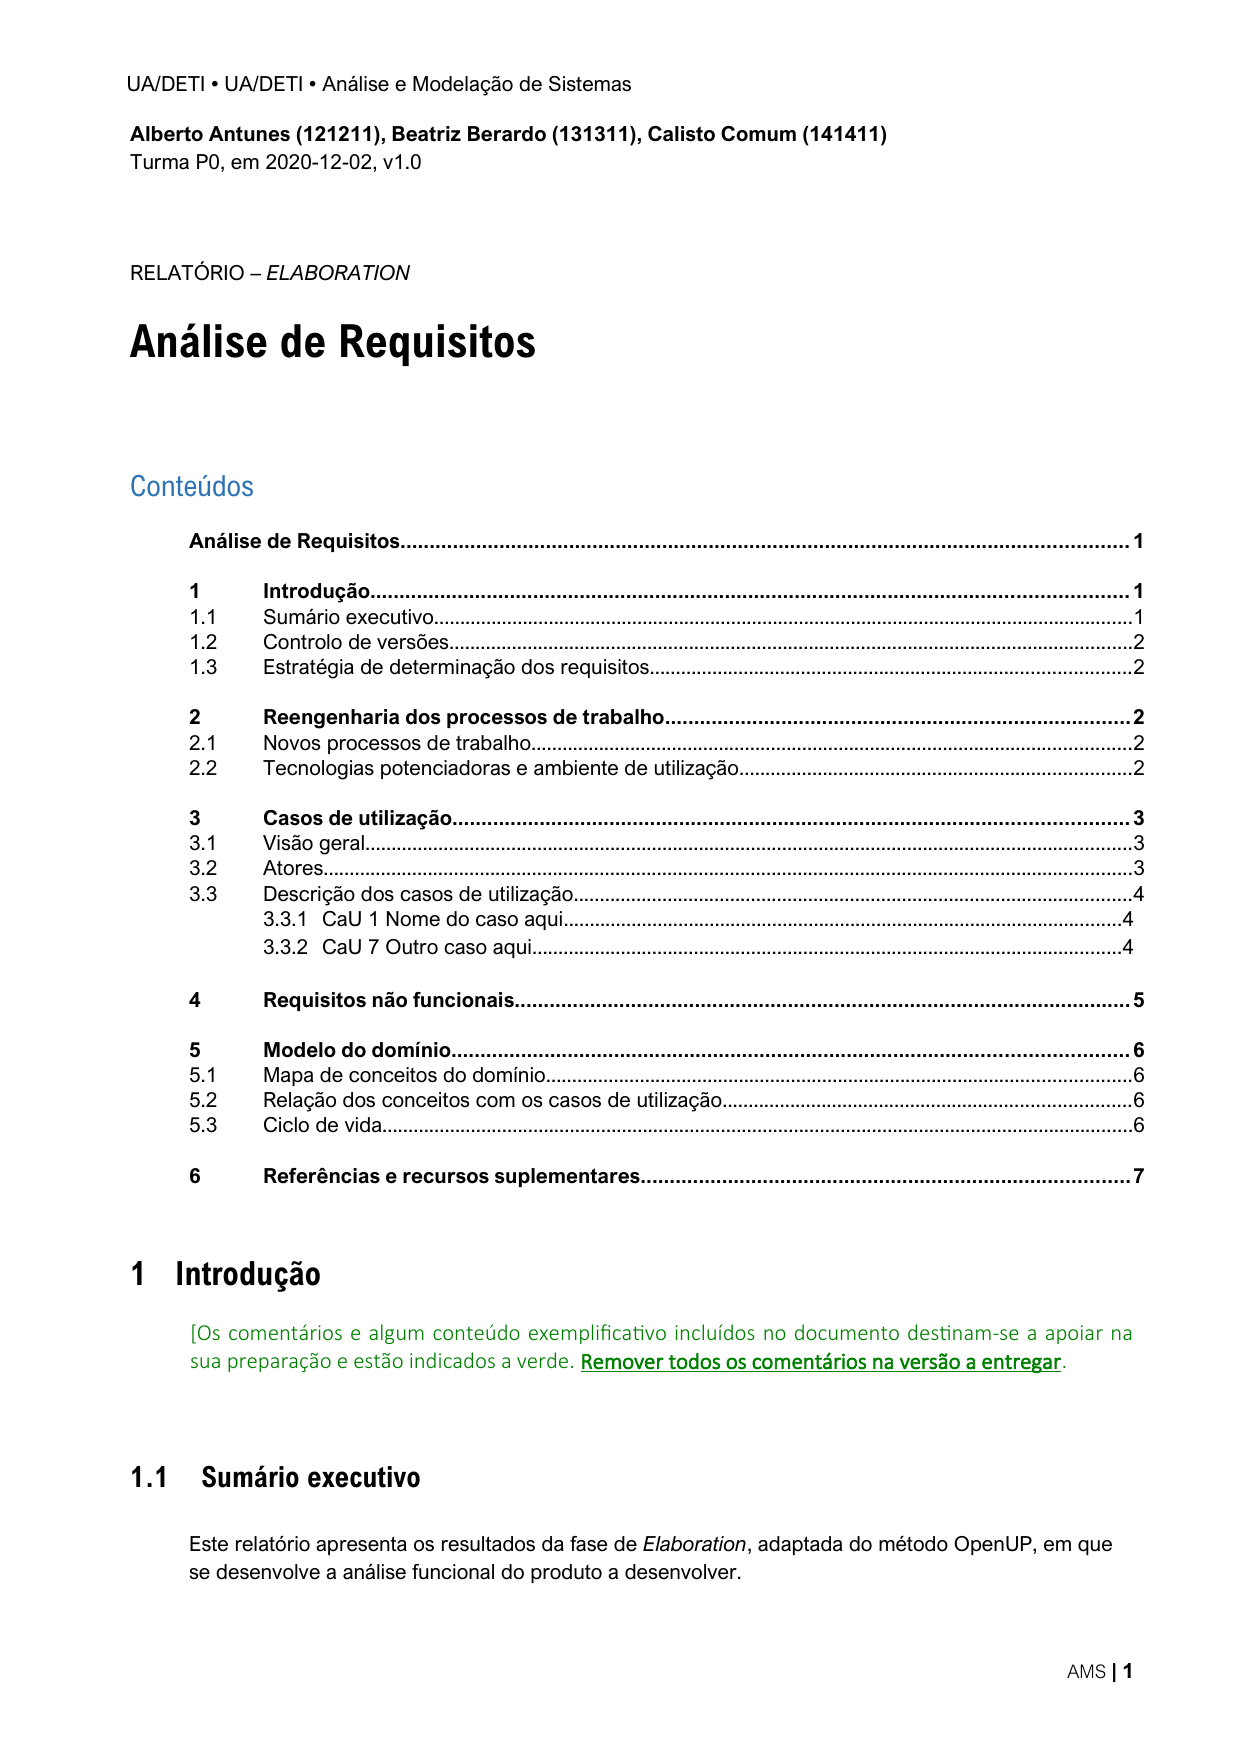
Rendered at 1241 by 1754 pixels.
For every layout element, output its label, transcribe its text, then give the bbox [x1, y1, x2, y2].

text [Os comentários e algum conteúdo exemplificativo incluídos no documento destinam-se a apoiar na sua preparação e estão indicados a verde. Remover todos os comentários na versão a entregar. [190, 1318, 1134, 1374]
title Análise de Requisitos [130, 312, 1075, 368]
subtitle Introdução [130, 1253, 1134, 1293]
text Este relatório apresenta os resultados da fase de Elaboration, adaptada do método OpenUP, em que se desenvolve a análise funcional do produto a desenvolver. [189, 1531, 1134, 1584]
text Turma P0, em 0000-00-00, v1.0 [130, 149, 1134, 174]
subtitle Sumário executivo [130, 1458, 1134, 1494]
text RELATÓRIO – ELABORATION [130, 260, 1134, 285]
text Alberto Antunes (121211), Beatriz Berardo (131311), Calisto Comum (141411) [130, 121, 1134, 146]
